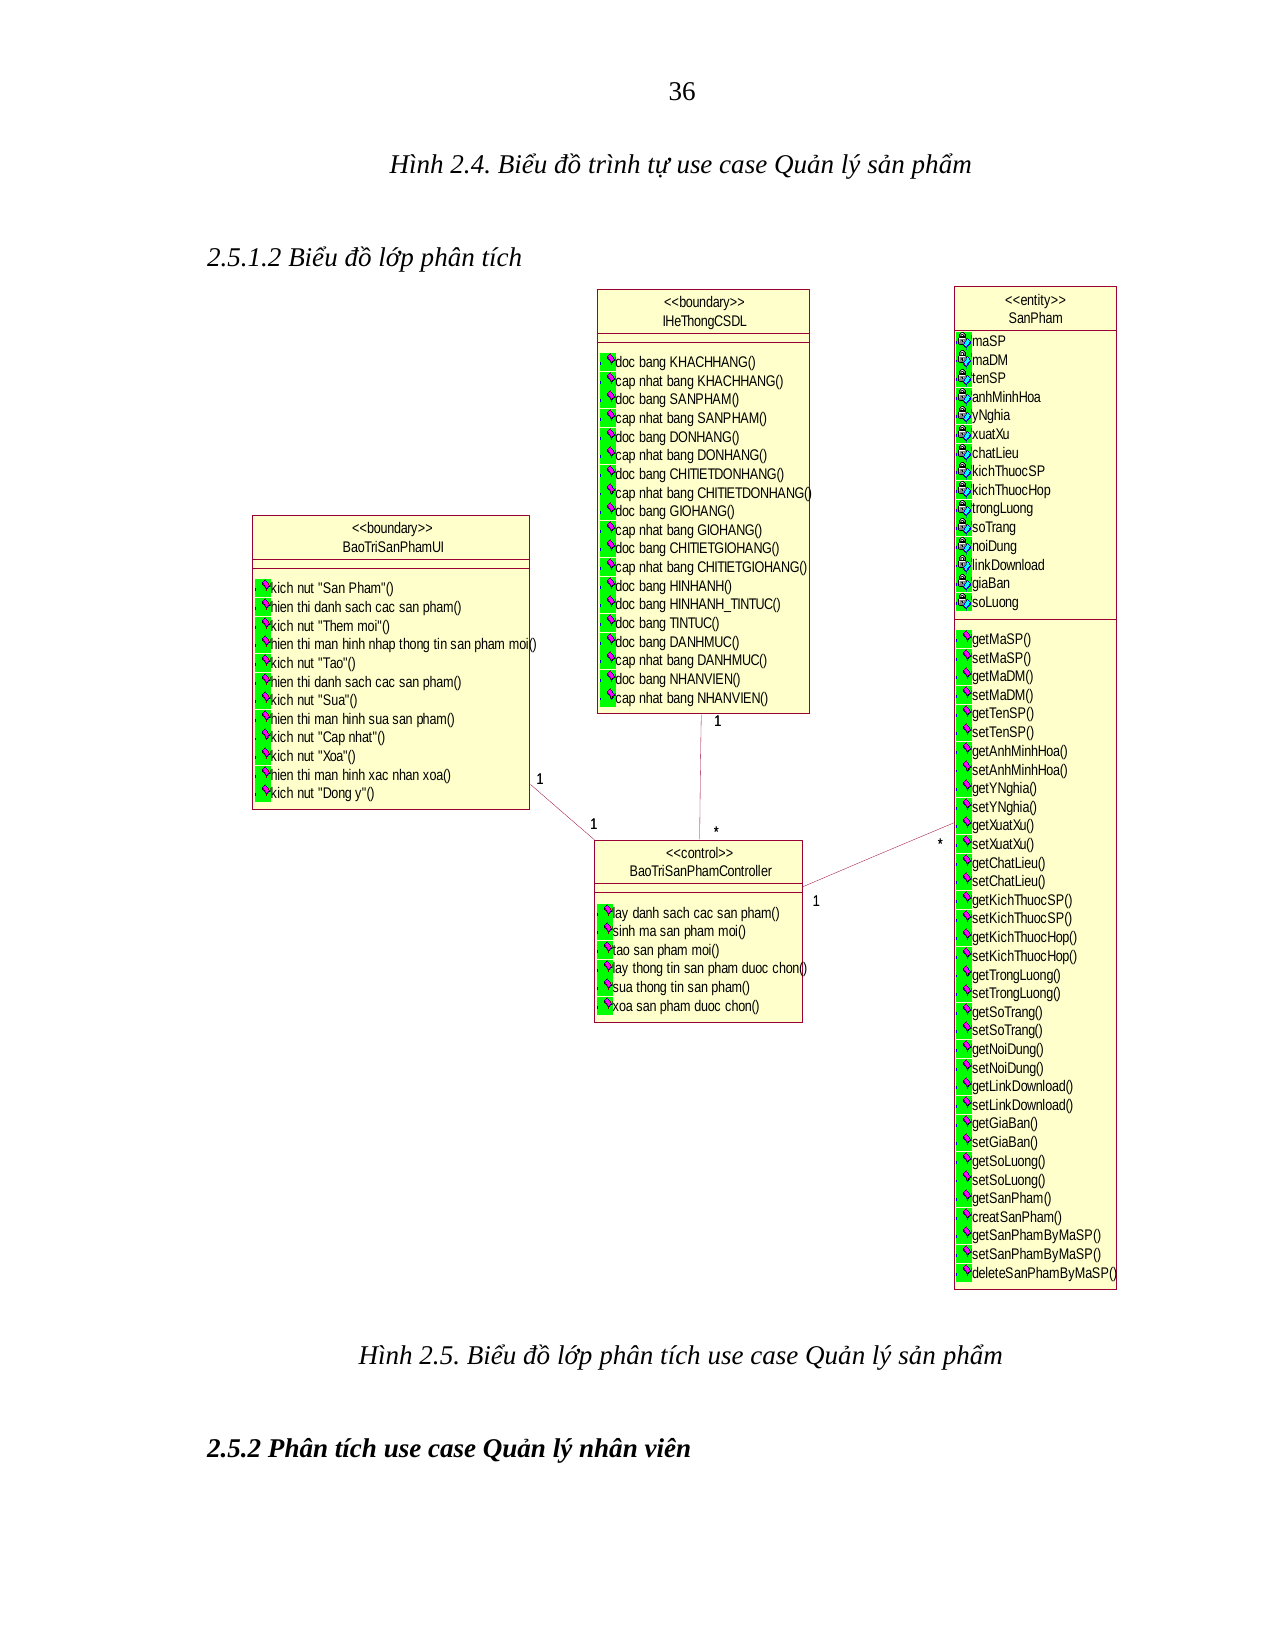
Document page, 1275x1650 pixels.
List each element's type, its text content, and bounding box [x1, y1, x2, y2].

text Hình 2.5. Biểu đồ lớp phân tích use case Quản lý sản phẩm [207, 288, 1157, 1370]
subtitle 2.5.2 Phân tích use case Quản lý nhân viên [207, 1432, 1157, 1463]
subtitle 2.5.1.2 Biểu đồ lớp phân tích [207, 241, 1157, 272]
text Hình 2.4. Biểu đồ trình tự use case Quản lý sản phẩm [207, 148, 1157, 179]
